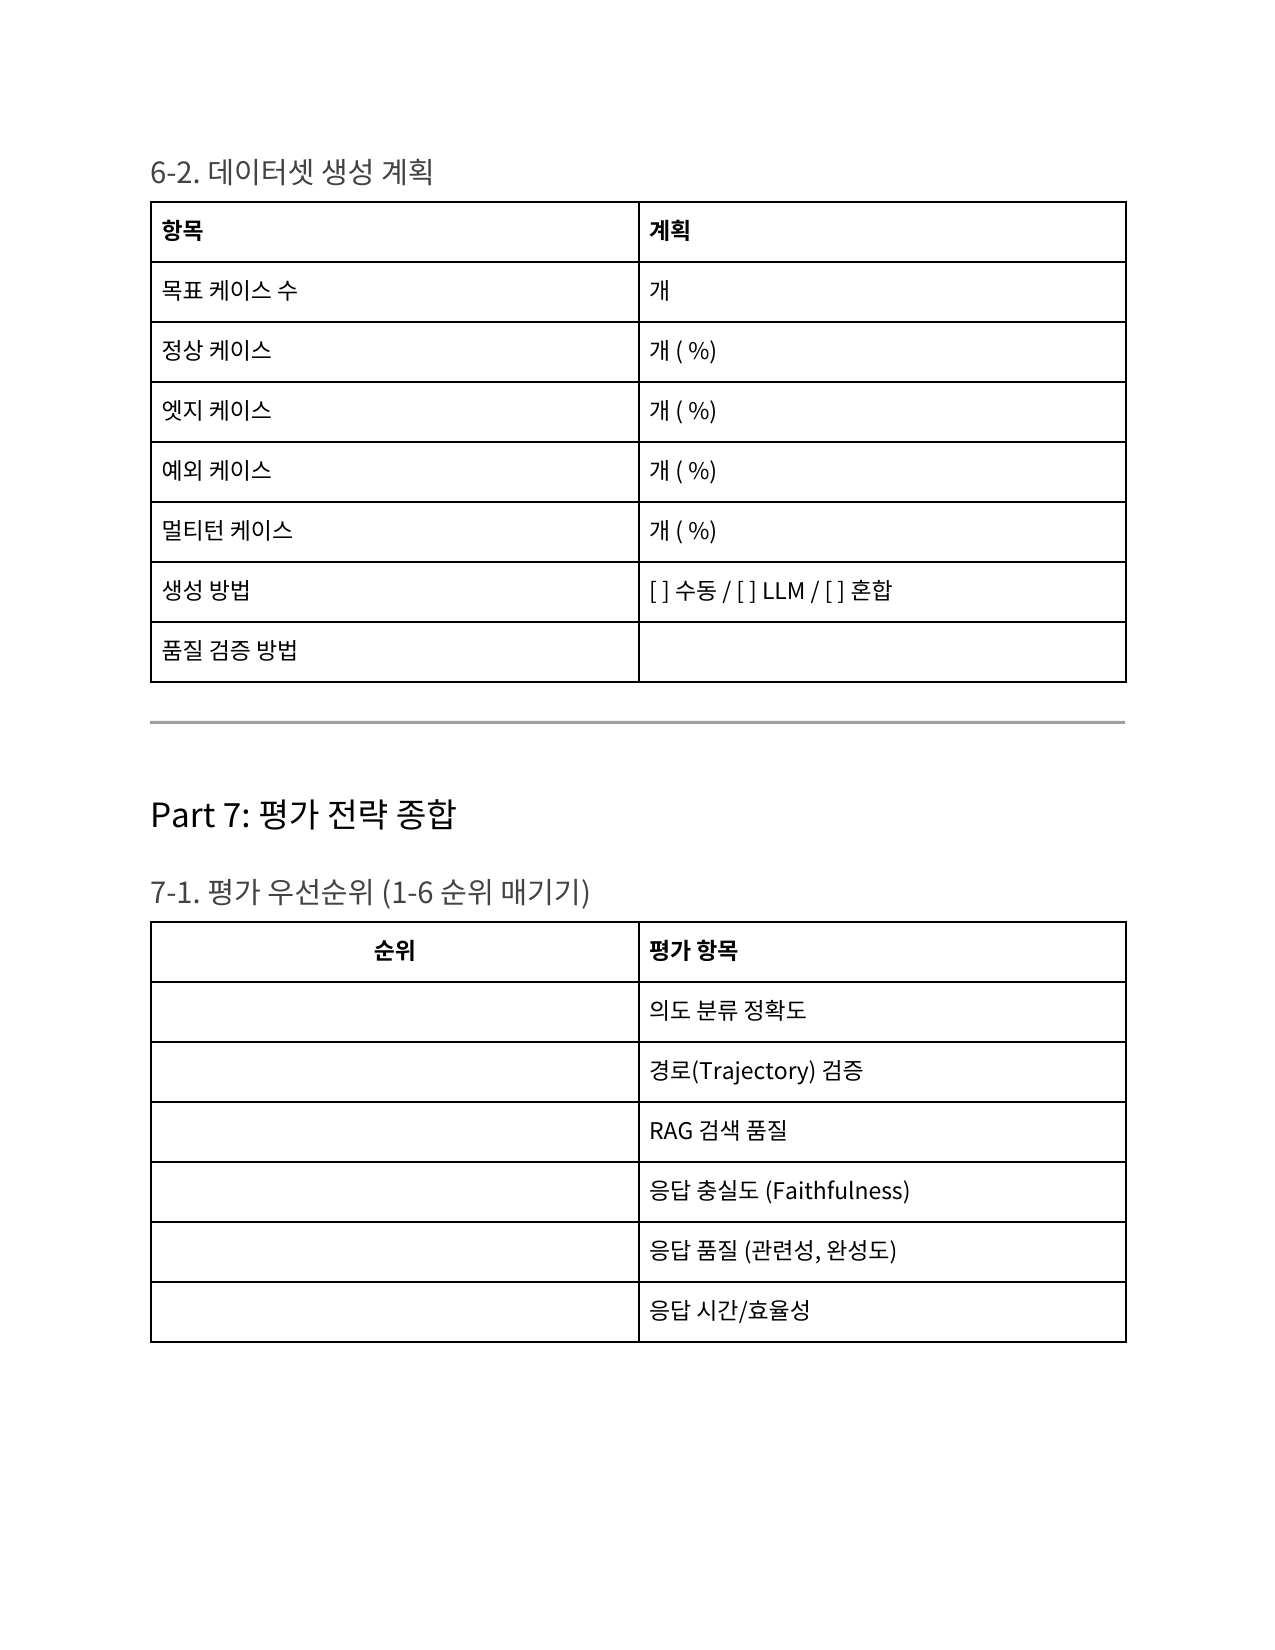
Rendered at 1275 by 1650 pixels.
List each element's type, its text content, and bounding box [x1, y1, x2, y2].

table_cell 개 ( %) [640, 323, 1125, 381]
table_cell 생성 방법 [152, 563, 638, 621]
table_cell [152, 1223, 638, 1281]
table_cell [152, 1043, 638, 1101]
table_header 계획 [640, 203, 1125, 261]
subtitle 7-1. 평가 우선순위 (1-6 순위 매기기) [150, 870, 1125, 912]
table_cell 목표 케이스 수 [152, 263, 638, 321]
table_cell RAG 검색 품질 [640, 1103, 1125, 1161]
table_header 항목 [152, 203, 638, 261]
table_cell [ ] 수동 / [ ] LLM / [ ] 혼합 [640, 563, 1125, 621]
table_cell 응답 충실도 (Faithfulness) [640, 1163, 1125, 1221]
table_cell [640, 623, 1125, 681]
table_cell [152, 1163, 638, 1221]
table_cell 개 [640, 263, 1125, 321]
table_cell 응답 시간/효율성 [640, 1283, 1125, 1341]
table_cell 응답 품질 (관련성, 완성도) [640, 1223, 1125, 1281]
table_cell 예외 케이스 [152, 443, 638, 501]
table_cell [152, 1283, 638, 1341]
table_header 순위 [152, 923, 638, 981]
table_cell 정상 케이스 [152, 323, 638, 381]
table_cell 경로(Trajectory) 검증 [640, 1043, 1125, 1101]
table_cell 엣지 케이스 [152, 383, 638, 441]
table_cell 개 ( %) [640, 443, 1125, 501]
table_cell 멀티턴 케이스 [152, 503, 638, 561]
table_cell 개 ( %) [640, 503, 1125, 561]
subtitle Part 7: 평가 전략 종합 [150, 788, 1125, 837]
subtitle 6-2. 데이터셋 생성 계획 [150, 150, 1125, 192]
table_cell 품질 검증 방법 [152, 623, 638, 681]
table_cell [152, 983, 638, 1041]
table_cell [152, 1103, 638, 1161]
table_cell 의도 분류 정확도 [640, 983, 1125, 1041]
table_header 평가 항목 [640, 923, 1125, 981]
table_cell 개 ( %) [640, 383, 1125, 441]
